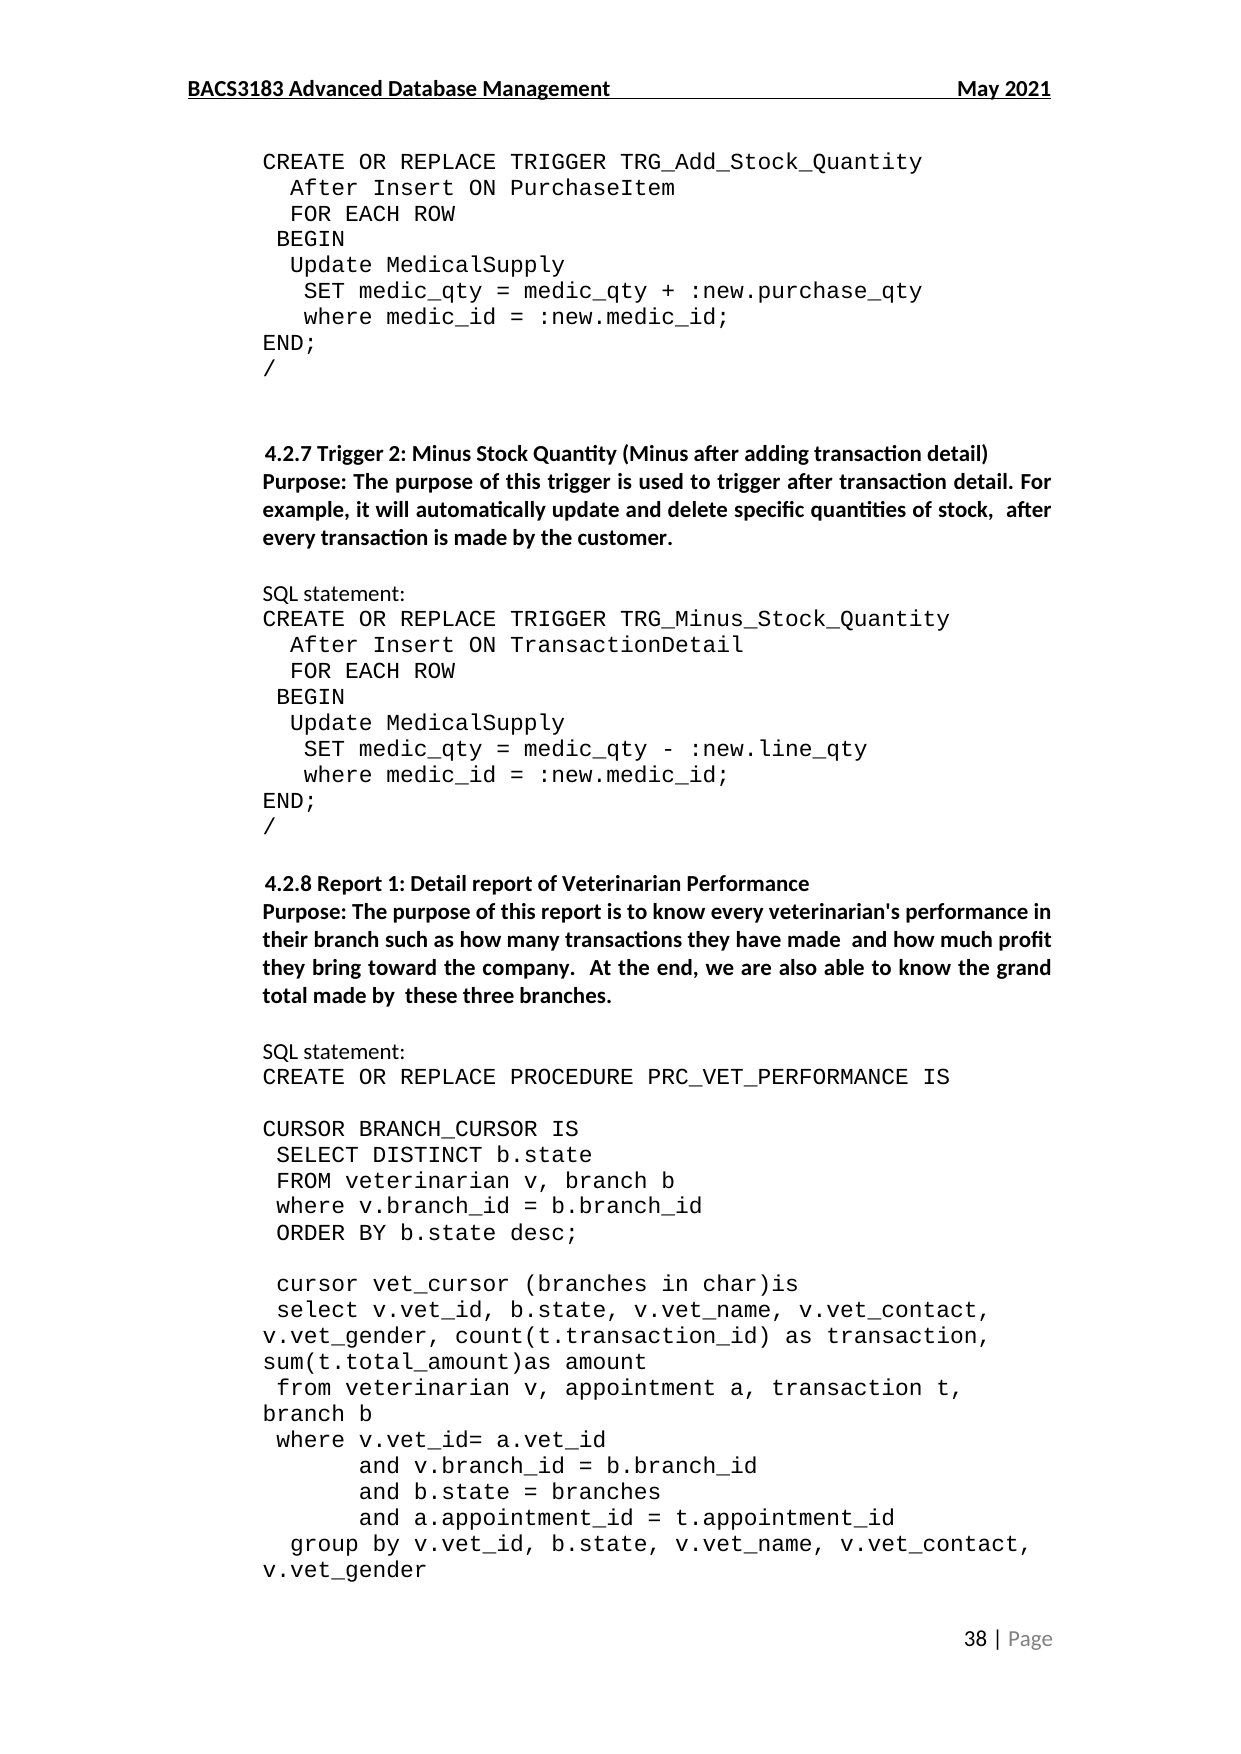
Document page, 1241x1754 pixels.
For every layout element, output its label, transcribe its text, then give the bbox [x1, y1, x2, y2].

text group by v.vet_id, b.state, v.vet_name, v.vet_contact, v.vet_gender [262, 1532, 1053, 1584]
text FROM veterinarian v, branch b [262, 1169, 1053, 1195]
text FOR EACH ROW [262, 202, 1053, 228]
text and v.branch_id = b.branch_id [262, 1454, 1053, 1480]
text where medic_id = :new.medic_id; [262, 306, 1053, 332]
text Purpose: The purpose of this report is to know every veterinarian's performance in their branch such as how many transactions they have made and how much profit they bring toward the company. At the end, we are also able to know the grand total made by these three branches. [262, 897, 1053, 1009]
text ORDER BY b.state desc; [262, 1221, 1053, 1247]
text SQL statement: [262, 579, 1053, 608]
text END; [262, 332, 1053, 357]
text SET medic_qty = medic_qty - :new.line_qty [262, 737, 1053, 763]
text CREATE OR REPLACE TRIGGER TRG_Add_Stock_Quantity [262, 150, 1053, 176]
text CREATE OR REPLACE TRIGGER TRG_Minus_Stock_Quantity [262, 608, 1053, 633]
text where v.vet_id= a.vet_id [262, 1428, 1053, 1454]
text and a.appointment_id = t.appointment_id [262, 1506, 1053, 1532]
text After Insert ON PurchaseItem [262, 176, 1053, 202]
text Update MedicalSupply [262, 711, 1053, 737]
text SQL statement: [262, 1037, 1053, 1065]
text CREATE OR REPLACE PROCEDURE PRC_VET_PERFORMANCE IS [262, 1065, 1053, 1091]
text where v.branch_id = b.branch_id [262, 1195, 1053, 1221]
text CURSOR BRANCH_CURSOR IS [262, 1117, 1053, 1143]
text BEGIN [262, 228, 1053, 254]
text END; [262, 789, 1053, 815]
text from veterinarian v, appointment a, transaction t, branch b [262, 1376, 1053, 1428]
text Update MedicalSupply [262, 254, 1053, 280]
text After Insert ON TransactionDetail [262, 633, 1053, 659]
text SET medic_qty = medic_qty + :new.purchase_qty [262, 280, 1053, 306]
text select v.vet_id, b.state, v.vet_name, v.vet_contact, v.vet_gender, count(t.transaction_id) as transaction, sum(t.total_amount)as amount [262, 1299, 1053, 1376]
text / [262, 815, 1053, 841]
text and b.state = branches [262, 1480, 1053, 1506]
text 4.2.8 Report 1: Detail report of Veterinarian Performance [187, 869, 1053, 897]
text cursor vet_cursor (branches in char)is [262, 1273, 1053, 1299]
text where medic_id = :new.medic_id; [262, 763, 1053, 789]
text Purpose: The purpose of this trigger is used to trigger after transaction detail. For example, it will automatically update and delete specific quantities of stock, after every transaction is made by the customer. [262, 467, 1053, 552]
text FOR EACH ROW [262, 659, 1053, 685]
text BEGIN [262, 685, 1053, 711]
text / [262, 357, 1053, 383]
text 4.2.7 Trigger 2: Minus Stock Quantity (Minus after adding transaction detail) [187, 439, 1053, 467]
text SELECT DISTINCT b.state [262, 1143, 1053, 1169]
